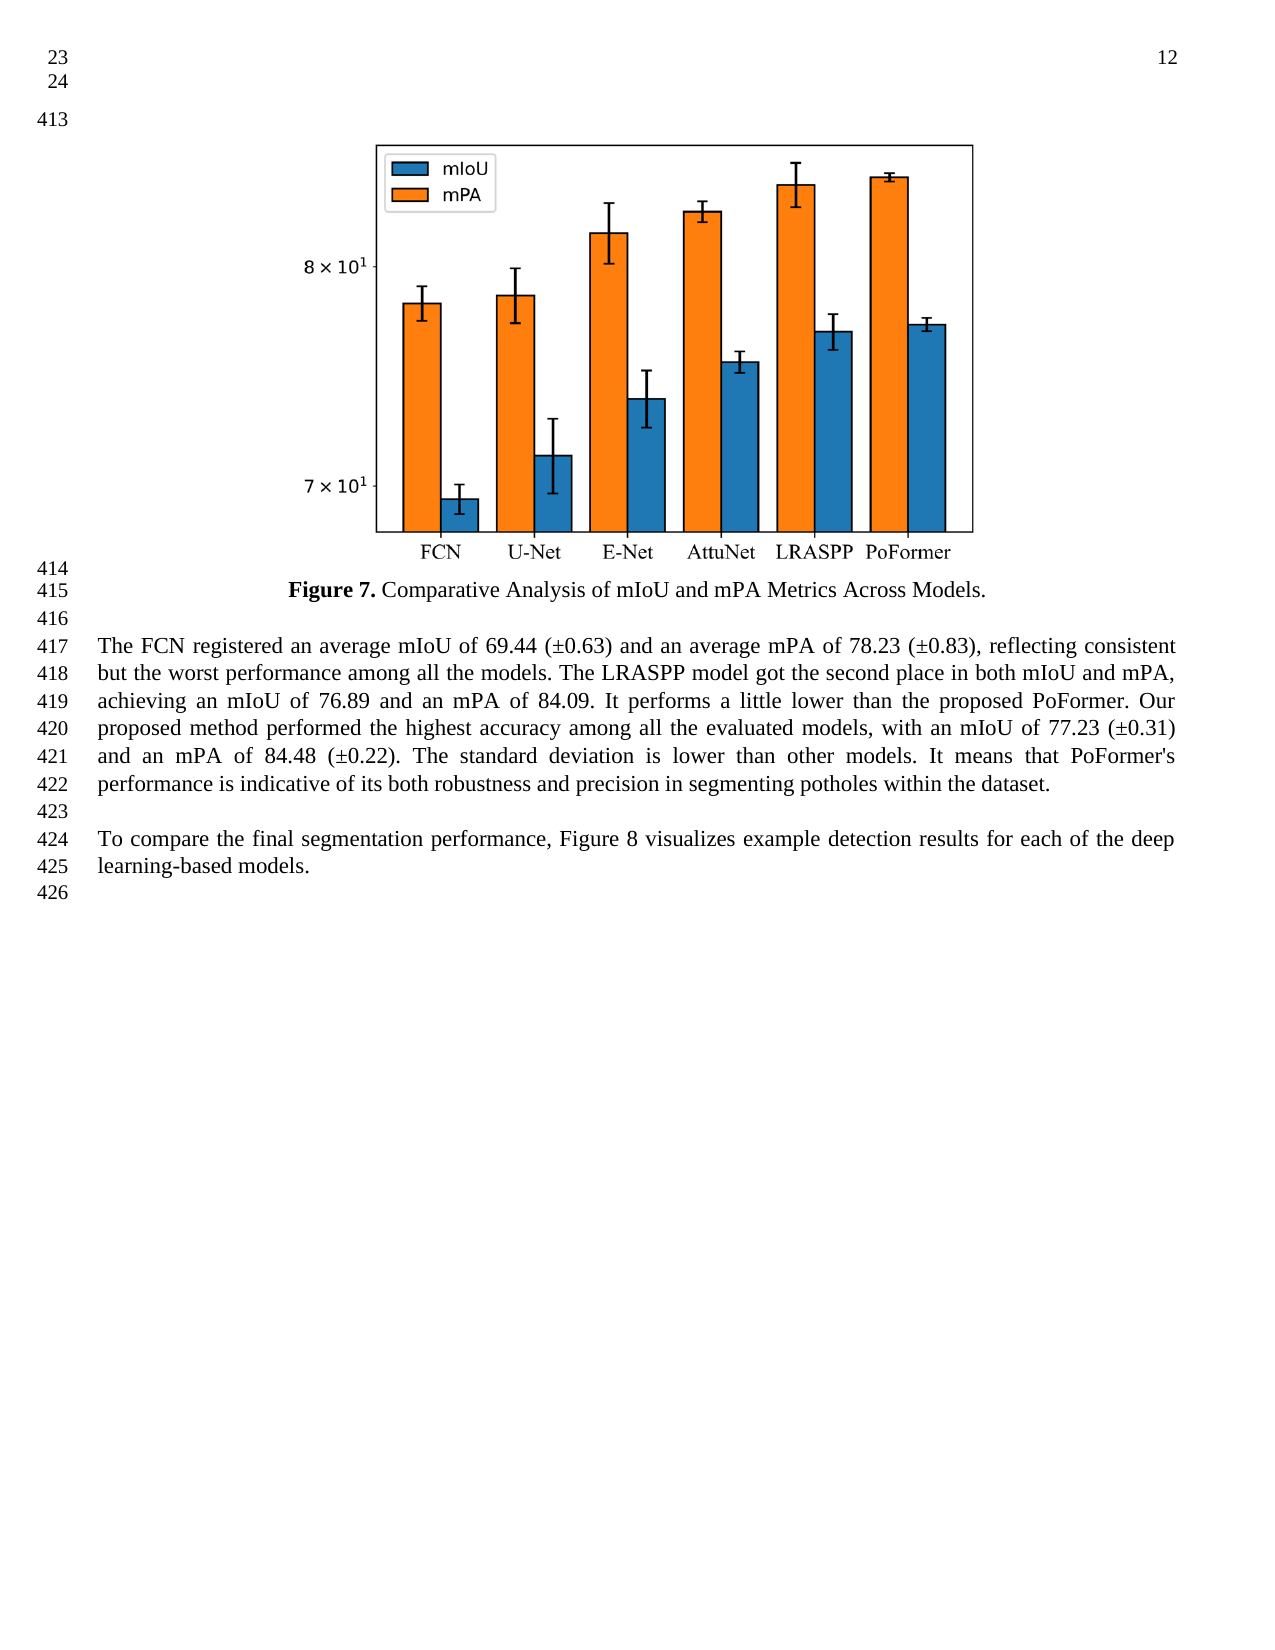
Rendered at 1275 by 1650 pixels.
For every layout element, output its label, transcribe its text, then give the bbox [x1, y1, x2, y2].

text Figure 7. Comparative Analysis of mIoU and mPA Metrics Across Models. [97, 576, 1177, 603]
text The FCN registered an average mIoU of 69.44 (±0.63) and an average mPA of 78.23 (±0.83), reflecting consistent but the worst performance among all the models. The LRASPP model got the second place in both mIoU and mPA, achieving an mIoU of 76.89 and an mPA of 84.09. It performs a little lower than the proposed PoFormer. Our proposed method performed the highest accuracy among all the evaluated models, with an mIoU of 77.23 (±0.31) and an mPA of 84.48 (±0.22). The standard deviation is lower than other models. It means that PoFormer's performance is indicative of its both robustness and precision in segmenting potholes within the dataset. [97, 632, 1177, 796]
picture [290, 132, 985, 576]
text To compare the final segmentation performance, Figure 8 visualizes example detection results for each of the deep learning-based models. [97, 825, 1177, 879]
